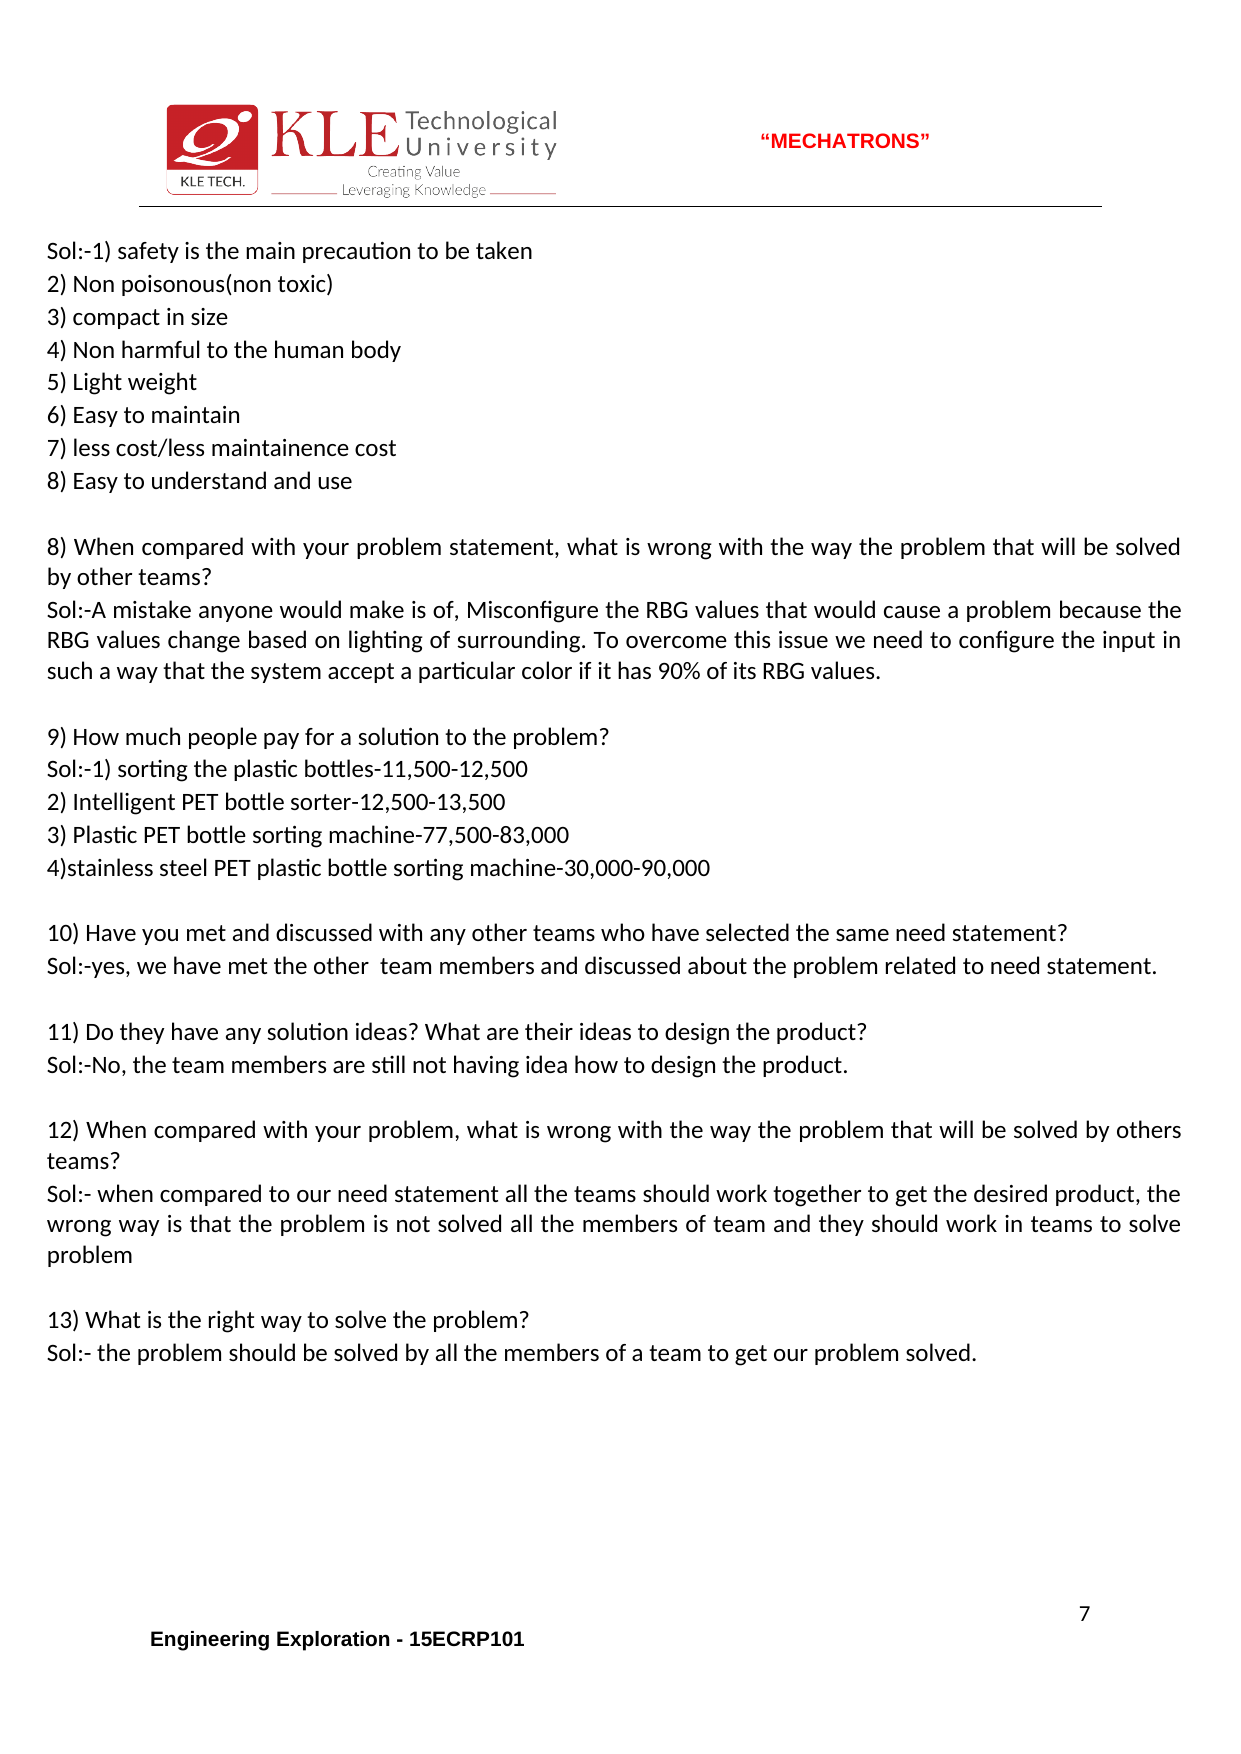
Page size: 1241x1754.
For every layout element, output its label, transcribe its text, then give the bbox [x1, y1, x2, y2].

text Sol:- the problem should be solved by all the members of a team to get our problem solved. [47, 1337, 1184, 1368]
text 10) Have you met and discussed with any other teams who have selected the same need statement? [47, 917, 1184, 948]
text Sol:-yes, we have met the other team members and discussed about the problem related to need statement. [47, 950, 1184, 981]
text Sol:-1) safety is the main precaution to be taken [47, 235, 1184, 266]
text 9) How much people pay for a solution to the problem? [47, 721, 1184, 751]
text 8) Easy to understand and use [47, 465, 1184, 496]
text 11) Do they have any solution ideas? What are their ideas to design the product? [47, 1016, 1184, 1046]
text 6) Easy to maintain [47, 399, 1184, 430]
text 3) Plastic PET bottle sorting machine-77,500-83,000 [47, 819, 1184, 849]
text 7) less cost/less maintainence cost [47, 432, 1184, 463]
text 3) compact in size [47, 301, 1184, 331]
text 4)stainless steel PET plastic bottle sorting machine-30,000-90,000 [47, 852, 1184, 882]
text 5) Light weight [47, 367, 1184, 397]
picture [166, 100, 561, 199]
text Sol:- when compared to our need statement all the teams should work together to get the desired product, the wrong way is that the problem is not solved all the members of team and they should work in teams to solve problem [47, 1178, 1184, 1269]
text 8) When compared with your problem statement, what is wrong with the way the problem that will be solved by other teams? [47, 531, 1184, 592]
text 13) What is the right way to solve the problem? [47, 1304, 1184, 1335]
text 12) When compared with your problem, what is wrong with the way the problem that will be solved by others teams? [47, 1114, 1184, 1175]
text 2) Intelligent PET bottle sorter-12,500-13,500 [47, 786, 1184, 817]
text 2) Non poisonous(non toxic) [47, 268, 1184, 299]
text Sol:-1) sorting the plastic bottles-11,500-12,500 [47, 753, 1184, 784]
text 4) Non harmful to the human body [47, 334, 1184, 364]
text Sol:-A mistake anyone would make is of, Misconfigure the RBG values that would cause a problem because the RBG values change based on lighting of surrounding. To overcome this issue we need to configure the input in such a way that the system accept a particular color if it has 90% of its RBG values. [47, 594, 1184, 686]
text Sol:-No, the team members are still not having idea how to design the product. [47, 1049, 1184, 1079]
